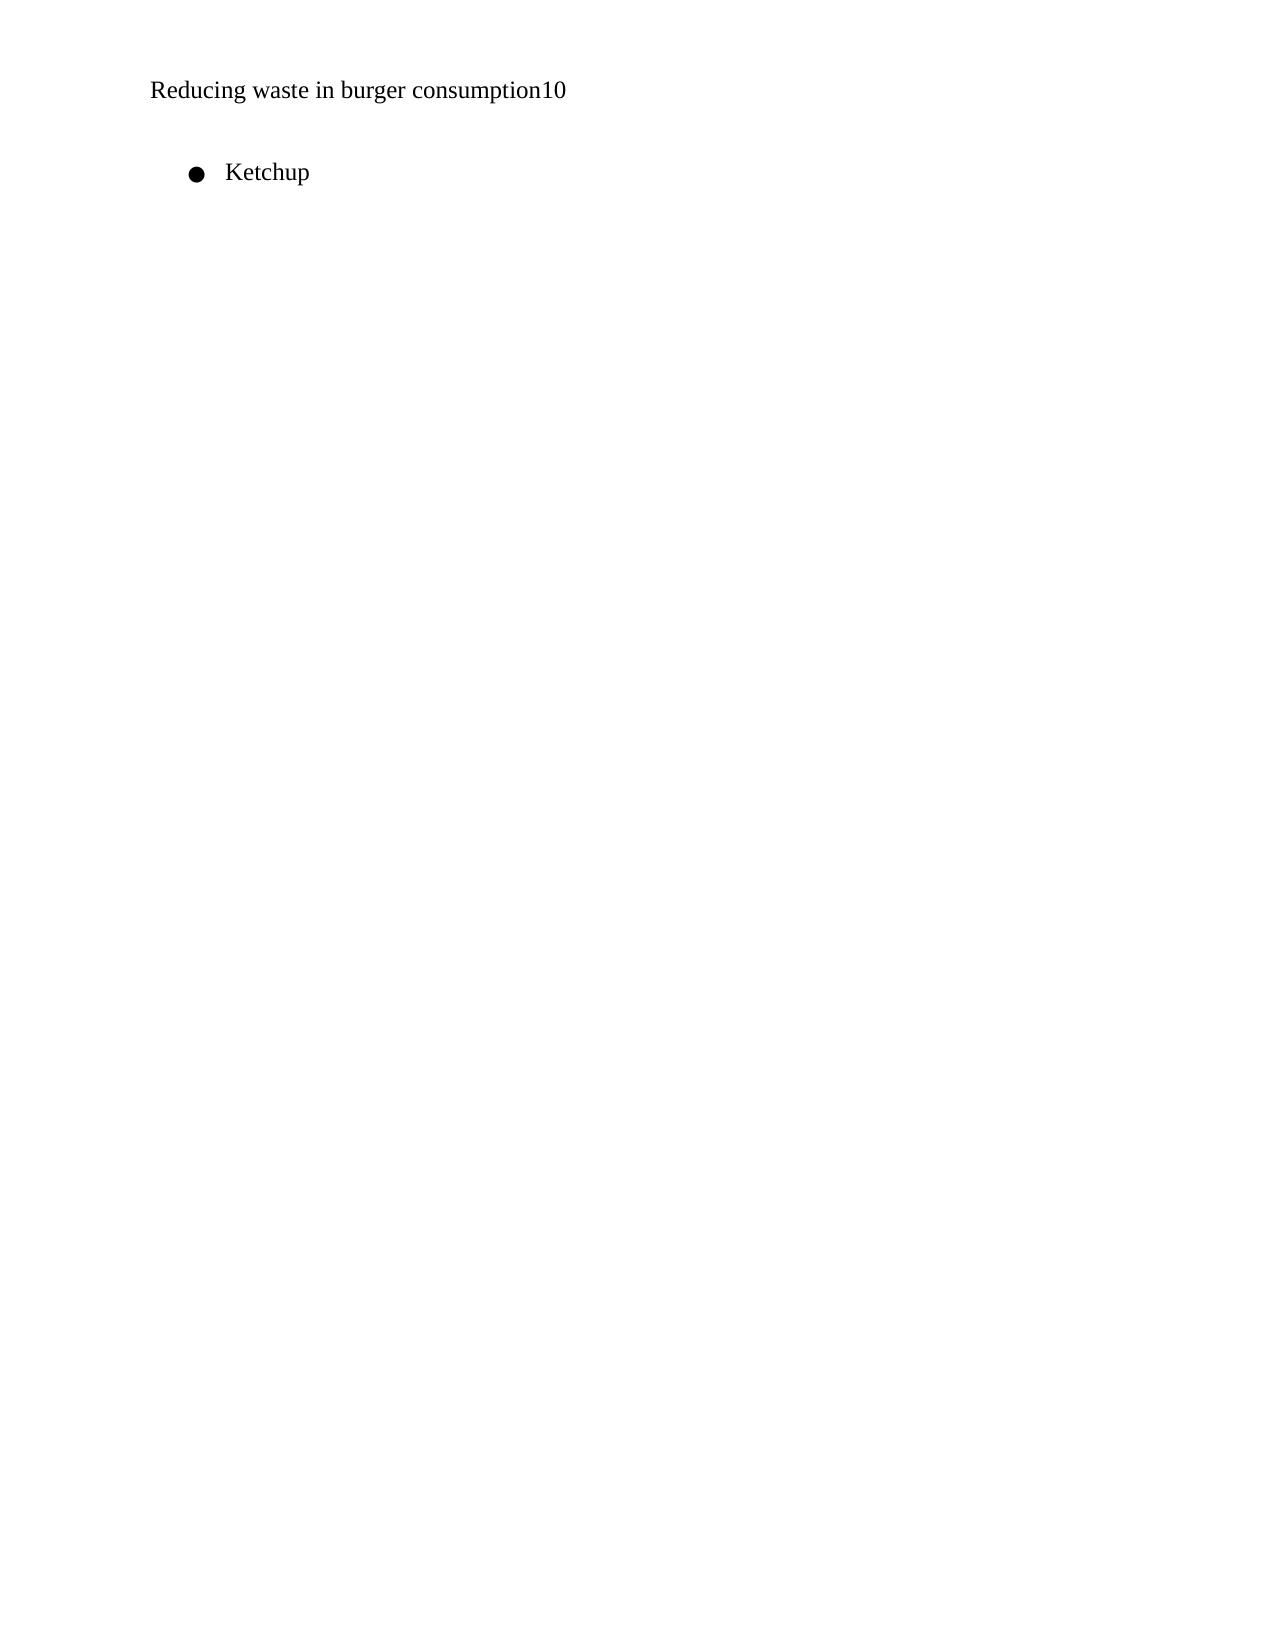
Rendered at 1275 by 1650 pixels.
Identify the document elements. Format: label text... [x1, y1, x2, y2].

list Ketchup [187, 150, 1125, 193]
